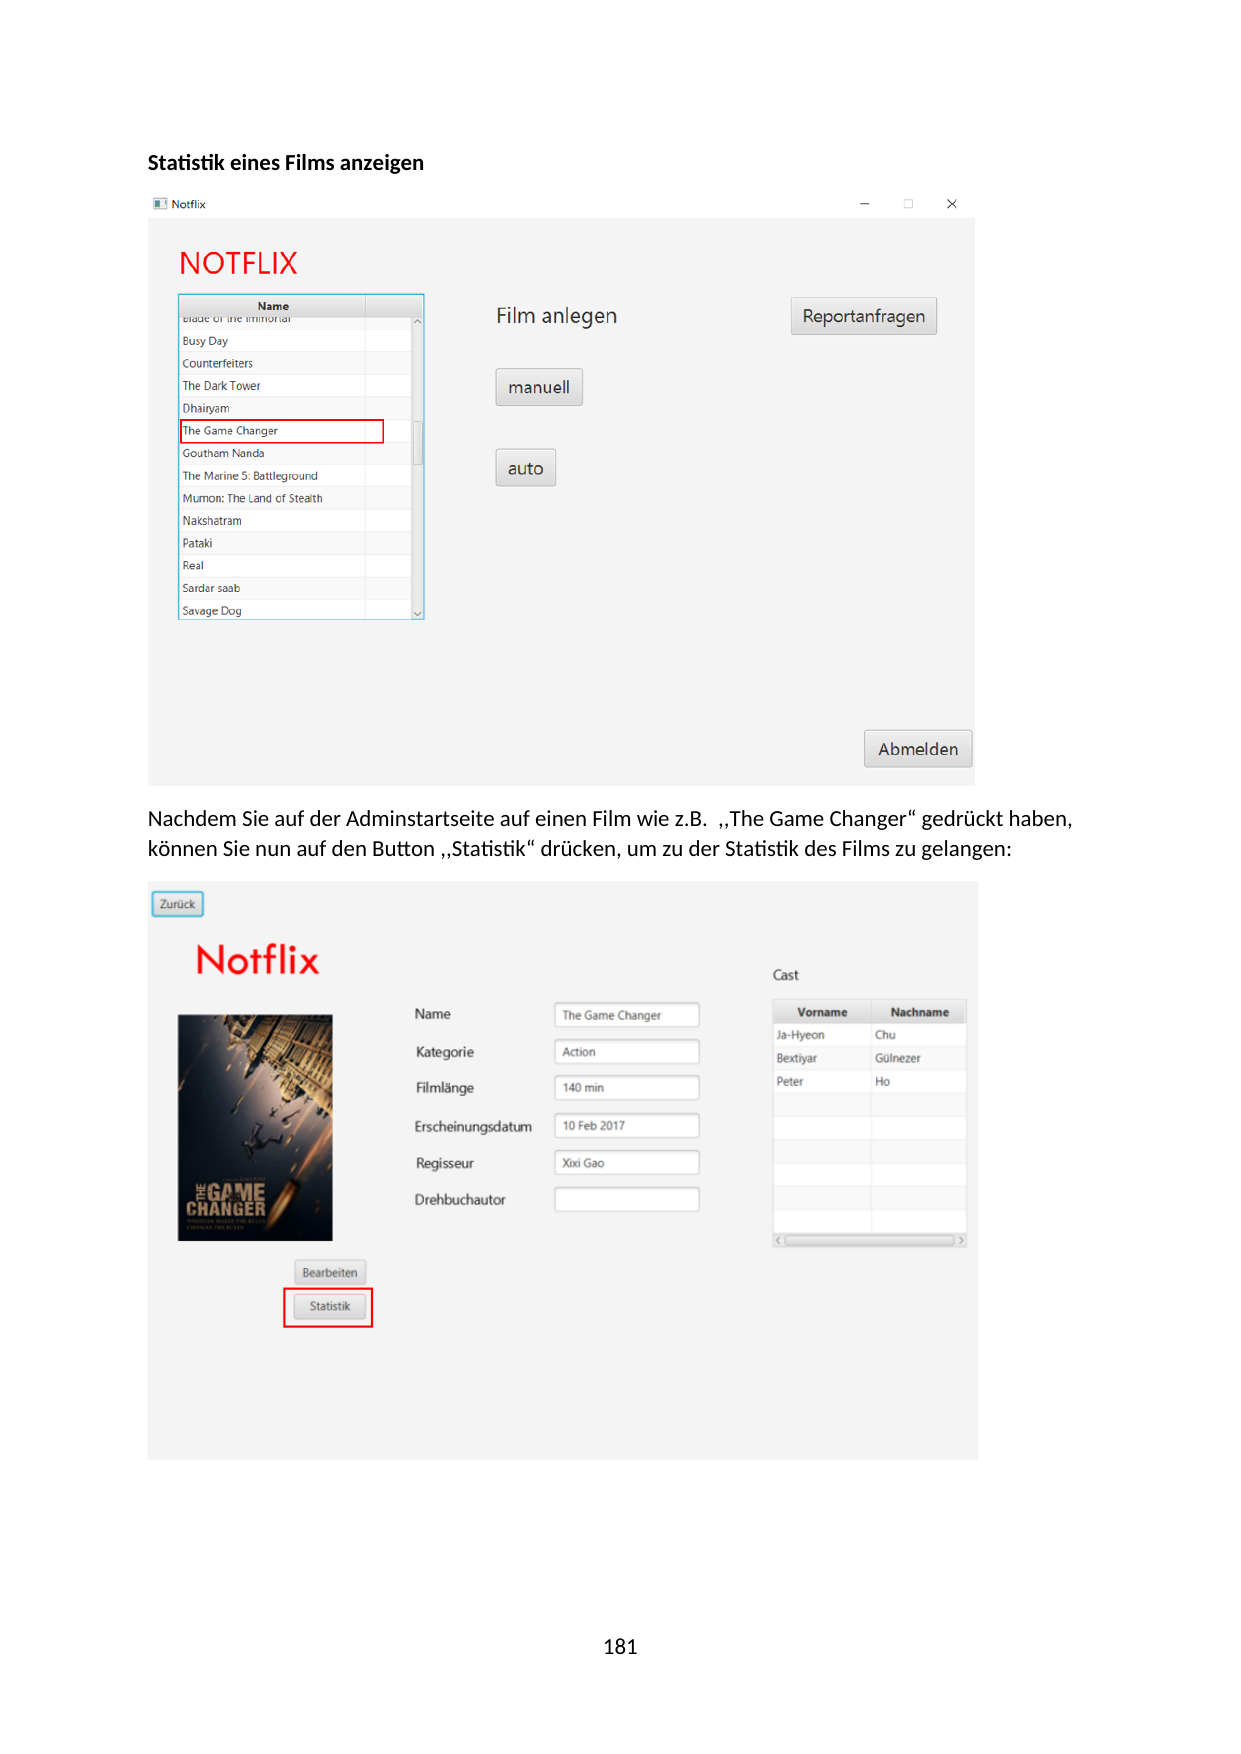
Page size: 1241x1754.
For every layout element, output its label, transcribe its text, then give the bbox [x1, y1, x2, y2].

text Nachdem Sie auf der Adminstartseite auf einen Film wie z.B. ,,The Game Changer“ gedrückt haben, können Sie nun auf den Button ,,Statistik“ drücken, um zu der Statistik des Films zu gelangen: [148, 804, 1093, 862]
picture [147, 194, 976, 786]
text Statistik eines Films anzeigen [148, 148, 1093, 176]
picture [147, 881, 979, 1460]
